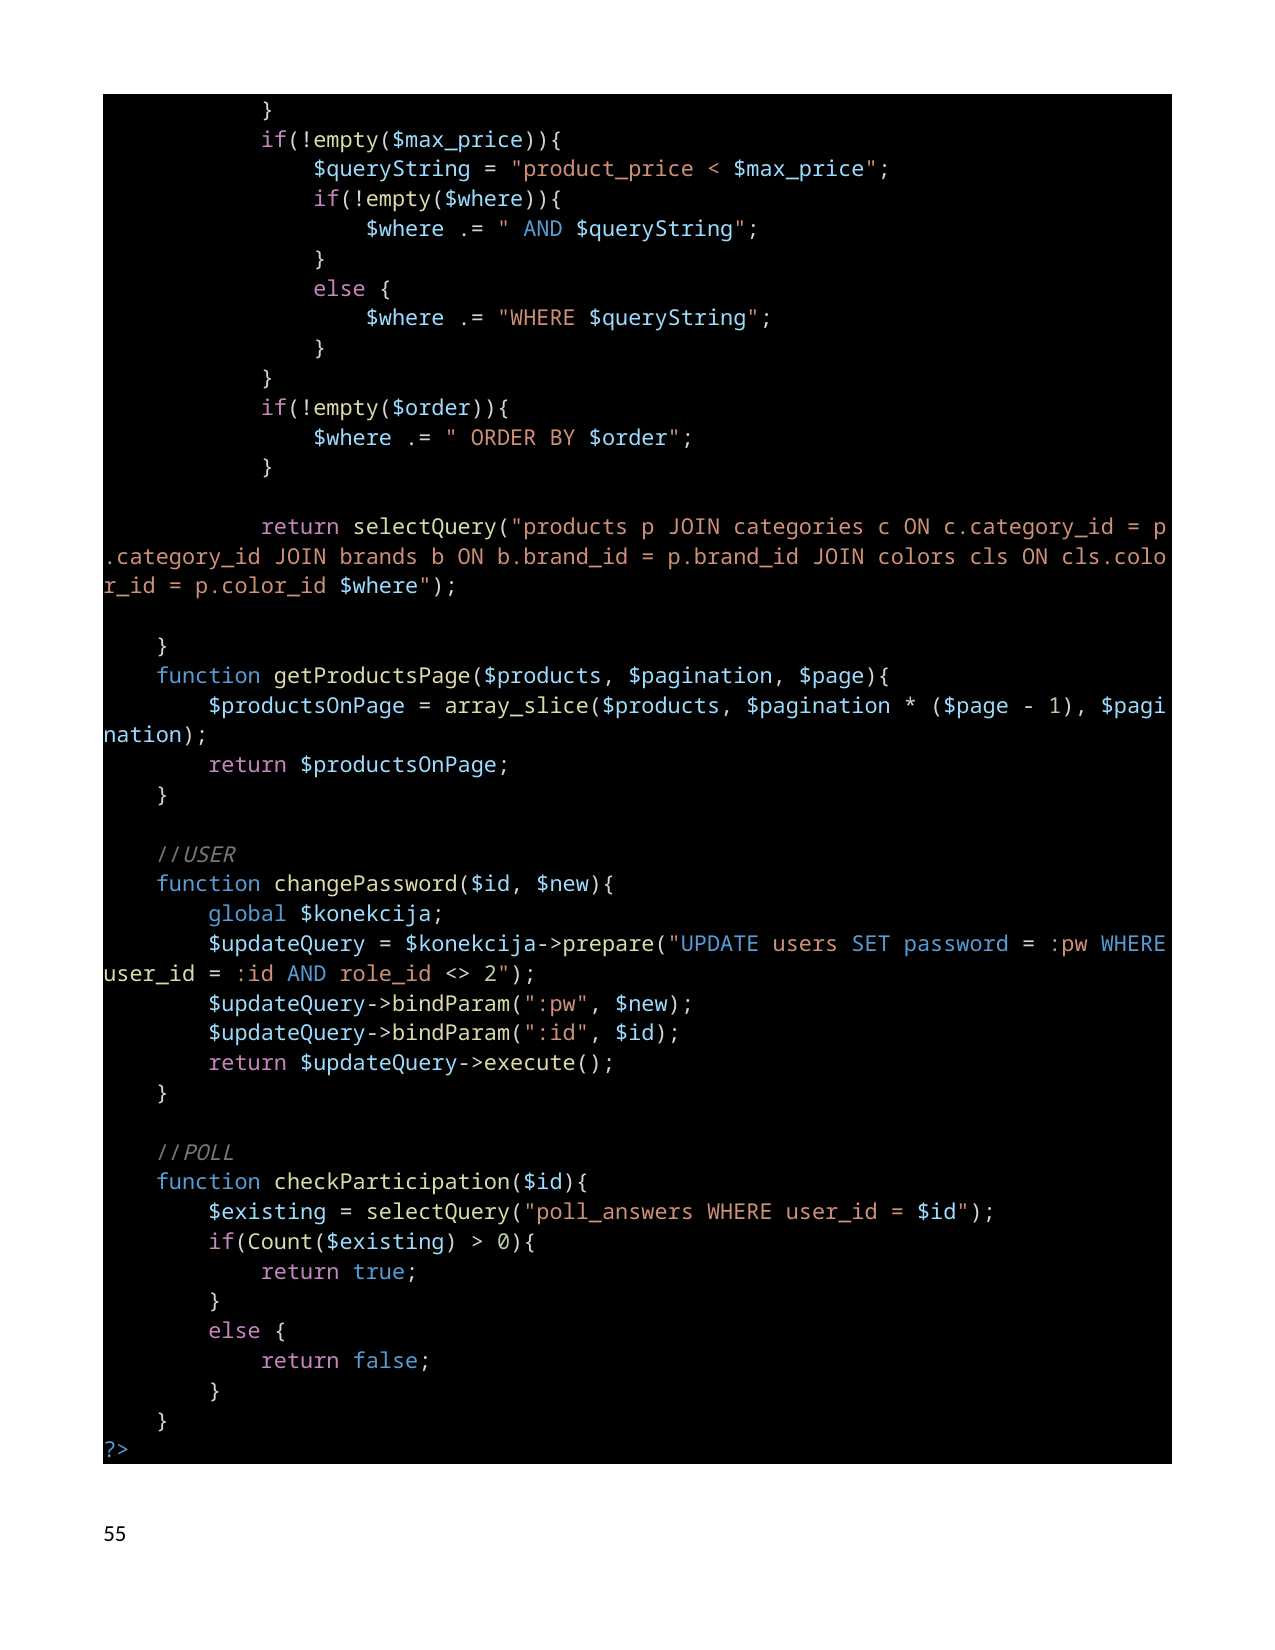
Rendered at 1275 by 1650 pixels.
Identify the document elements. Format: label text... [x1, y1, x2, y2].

text function getProductsPage($products, $pagination, $page){ [103, 660, 1172, 689]
text return selectQuery("products p JOIN categories c ON c.category_id = p.category_id JOIN brands b ON b.brand_id = p.brand_id JOIN colors cls ON cls.color_id = p.color_id $where"); [103, 511, 1172, 600]
text else { [103, 1315, 1172, 1345]
text $updateQuery = $konekcija->prepare("UPDATE users SET password = :pw WHERE user_id = :id AND role_id <> 2"); [103, 928, 1172, 987]
text function checkParticipation($id){ [103, 1166, 1172, 1196]
text global $konekcija; [103, 898, 1172, 928]
text else { [103, 272, 1172, 302]
text $where .= " AND $queryString"; [103, 213, 1172, 243]
text } [103, 779, 1172, 809]
text } [103, 94, 1172, 123]
text ?> [103, 1434, 1172, 1464]
text $existing = selectQuery("poll_answers WHERE user_id = $id"); [103, 1196, 1172, 1226]
text if(!empty($where)){ [103, 183, 1172, 213]
text $updateQuery->bindParam(":pw", $new); [103, 987, 1172, 1017]
text } [103, 362, 1172, 392]
text } [103, 1375, 1172, 1404]
text if(Count($existing) > 0){ [103, 1226, 1172, 1256]
text //USER [103, 838, 1172, 868]
text if(!empty($max_price)){ [103, 123, 1172, 153]
text } [103, 451, 1172, 481]
text } [103, 1077, 1172, 1107]
text return $productsOnPage; [103, 749, 1172, 779]
text } [103, 630, 1172, 660]
text } [103, 332, 1172, 362]
text return false; [103, 1345, 1172, 1375]
text $where .= "WHERE $queryString"; [103, 302, 1172, 332]
text } [103, 1404, 1172, 1434]
text $productsOnPage = array_slice($products, $pagination * ($page - 1), $pagination); [103, 689, 1172, 749]
text function changePassword($id, $new){ [103, 868, 1172, 898]
text } [103, 243, 1172, 272]
text $updateQuery->bindParam(":id", $id); [103, 1017, 1172, 1047]
text $queryString = "product_price < $max_price"; [103, 153, 1172, 183]
text return $updateQuery->execute(); [103, 1047, 1172, 1077]
text if(!empty($order)){ [103, 392, 1172, 421]
text //POLL [103, 1136, 1172, 1166]
text } [103, 1285, 1172, 1315]
text return true; [103, 1256, 1172, 1285]
text $where .= " ORDER BY $order"; [103, 421, 1172, 451]
